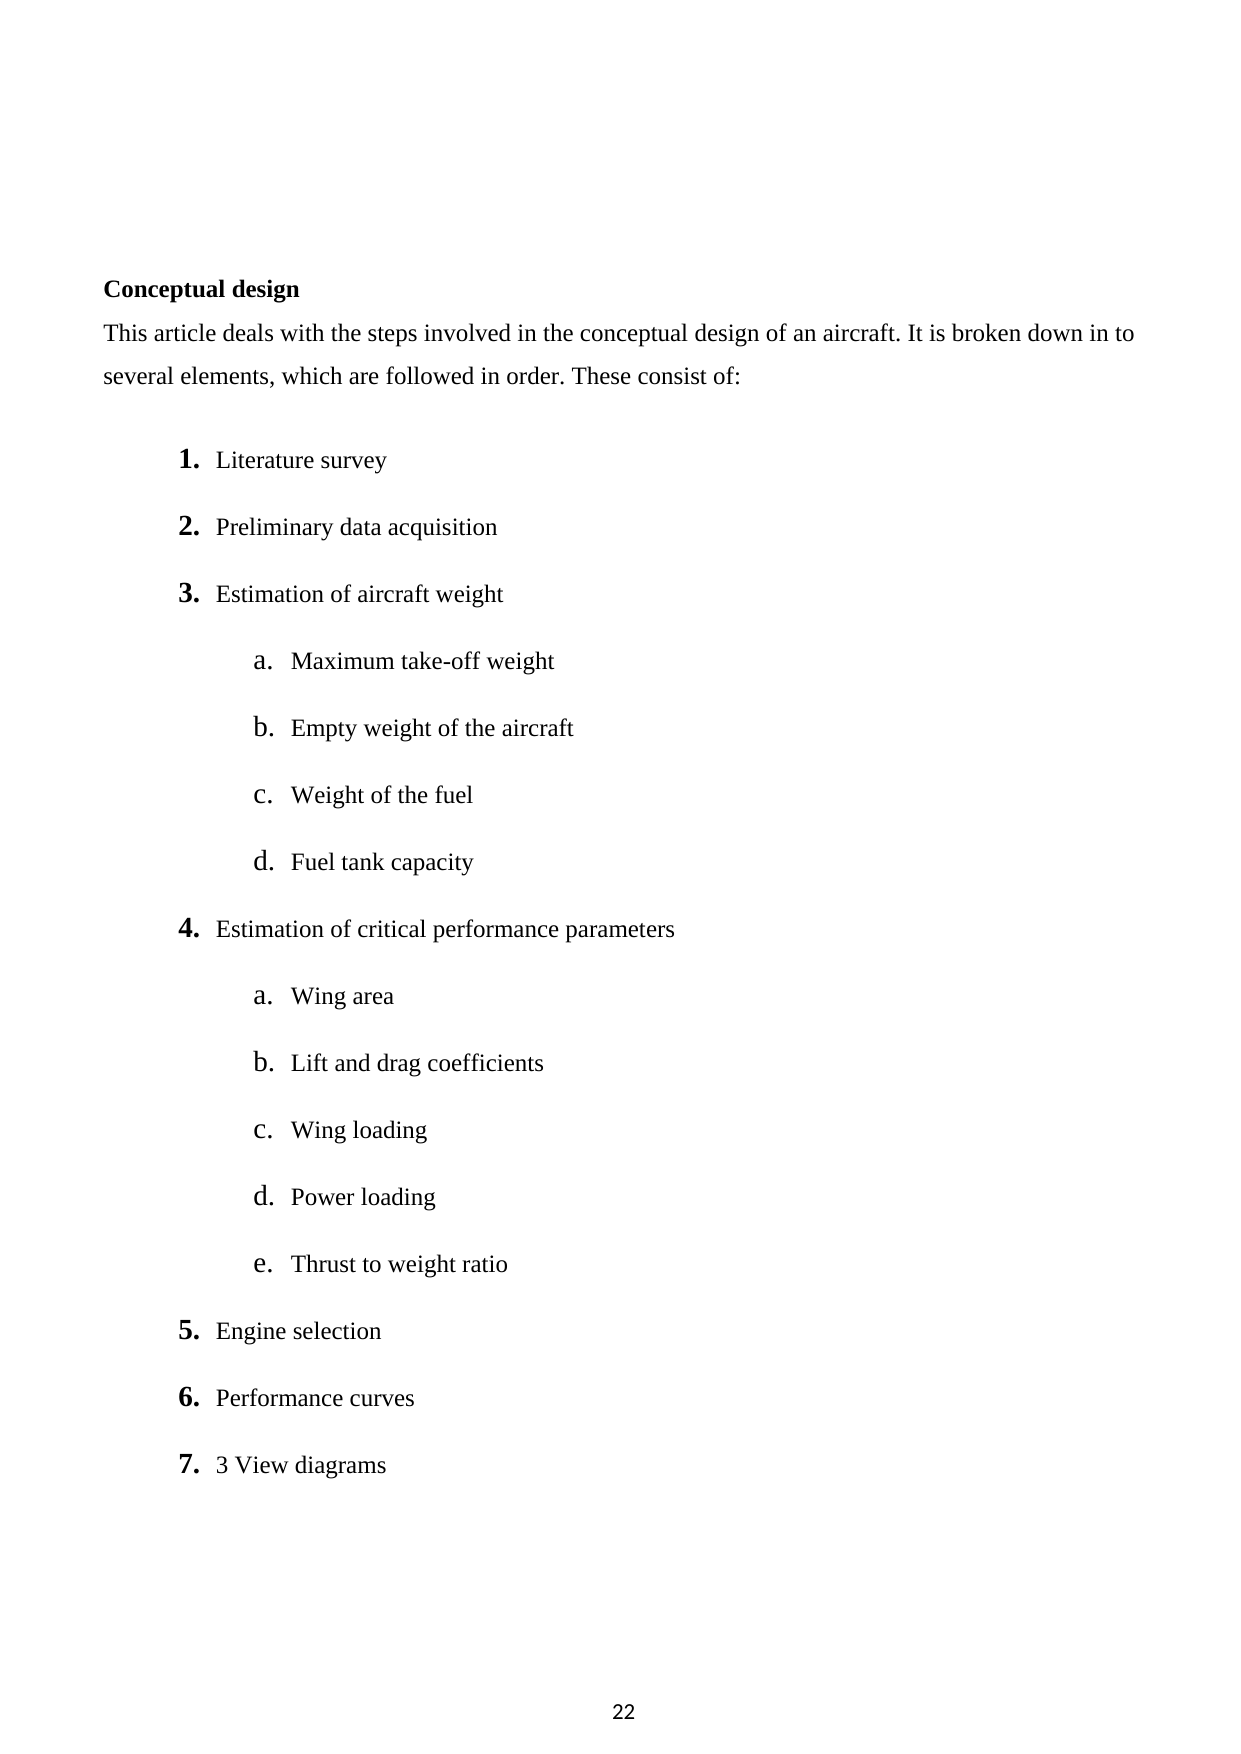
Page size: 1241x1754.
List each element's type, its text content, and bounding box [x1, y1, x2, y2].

list Power loading [253, 1178, 1144, 1211]
list Preliminary data acquisition [178, 508, 1144, 542]
list Wing area [253, 977, 1144, 1011]
list Estimation of aircraft weight [178, 575, 1144, 608]
text Conceptual design [103, 274, 1145, 303]
list Lift and drag coefficients [253, 1044, 1144, 1078]
list Wing loading [253, 1111, 1144, 1144]
list Engine selection [178, 1312, 1144, 1346]
text This article deals with the steps involved in the conceptual design of an aircraft. It is broken down in to several elements, which are followed in order. These consist of: [103, 318, 1144, 389]
list Estimation of critical performance parameters [178, 910, 1144, 943]
list Fuel tank capacity [253, 843, 1144, 876]
list Literature survey [178, 441, 1144, 474]
list Performance curves [178, 1379, 1144, 1412]
list 3 View diagrams [178, 1446, 1144, 1479]
list Thrust to weight ratio [253, 1245, 1144, 1278]
list Weight of the fuel [253, 776, 1144, 809]
list Maximum take-off weight [253, 642, 1144, 675]
list Empty weight of the aircraft [253, 709, 1144, 743]
